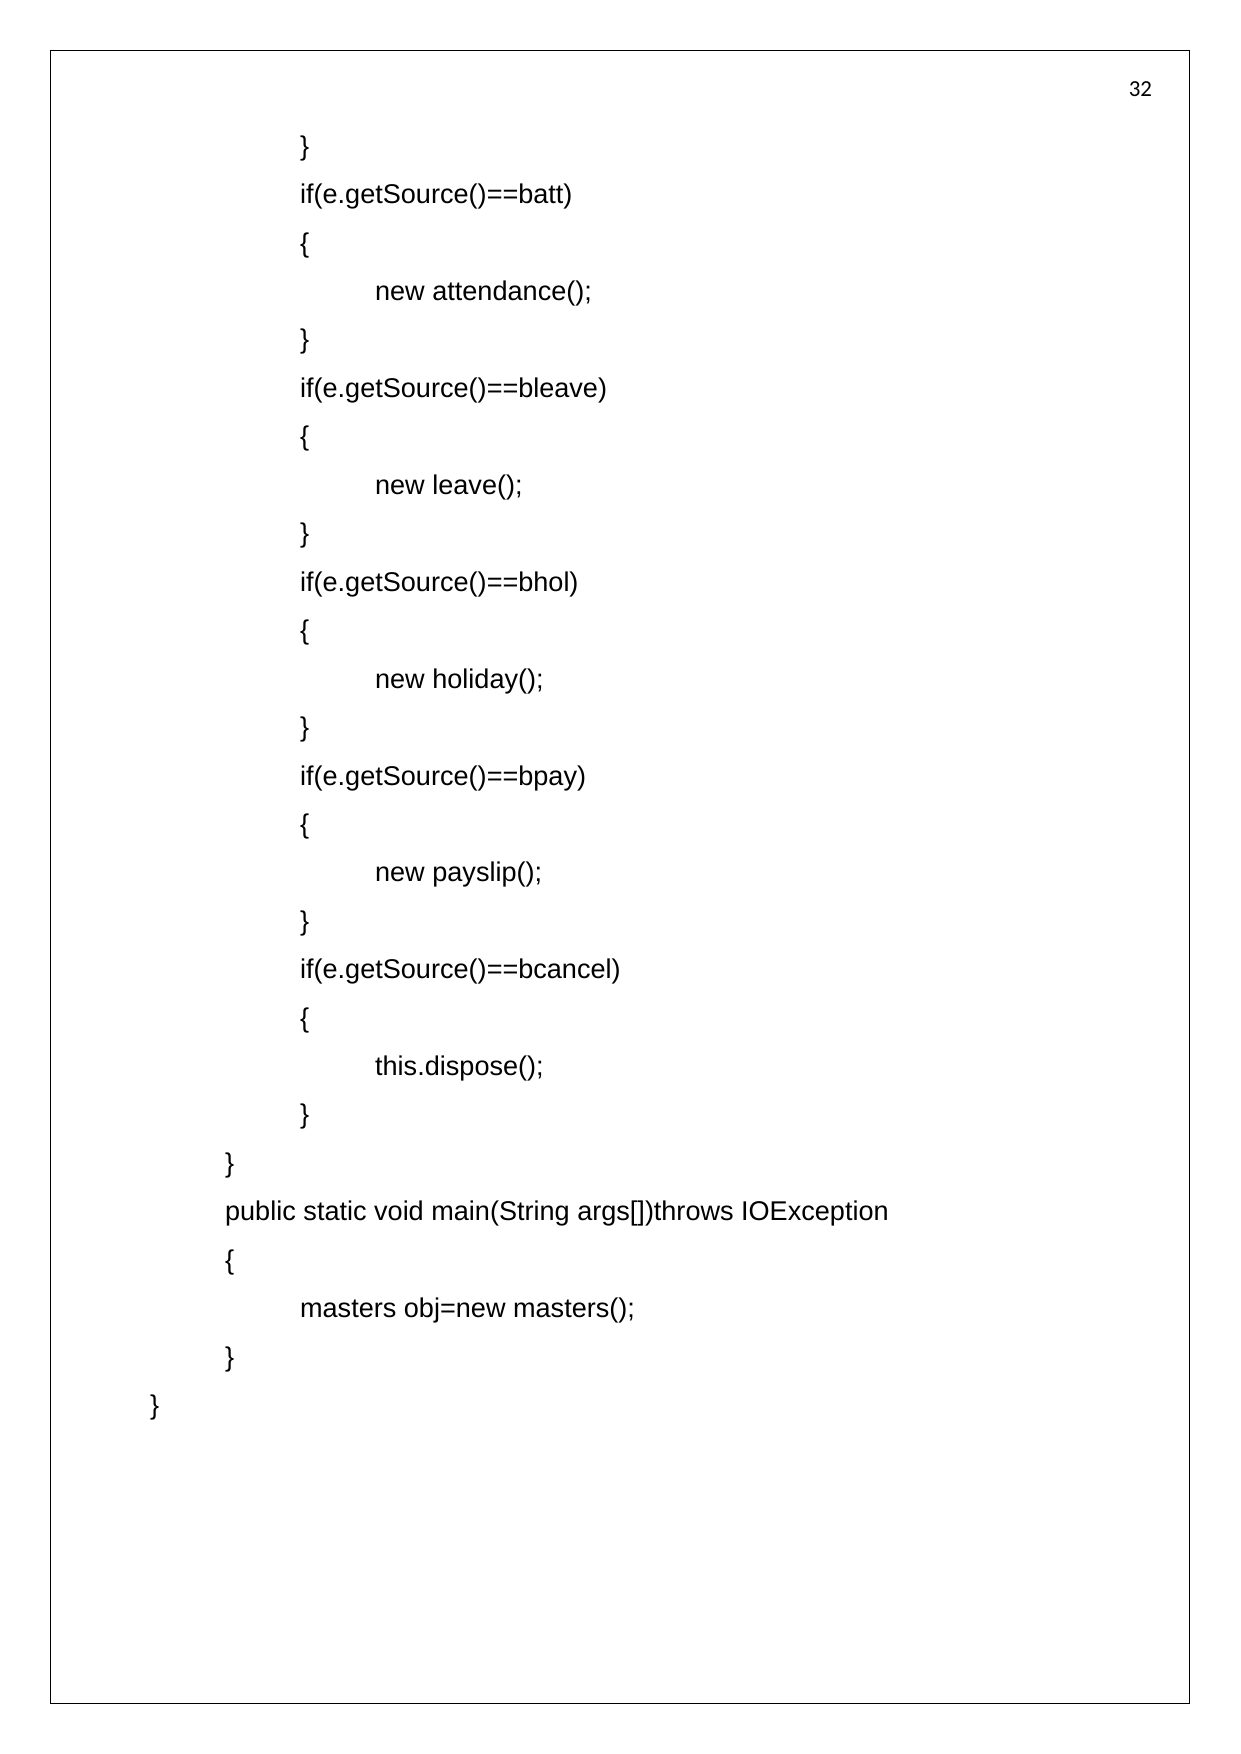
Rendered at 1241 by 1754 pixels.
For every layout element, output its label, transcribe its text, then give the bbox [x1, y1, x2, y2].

text } [150, 1147, 1152, 1178]
text if(e.getSource()==bhol) [150, 566, 1152, 597]
text this.dispose(); [150, 1050, 1152, 1081]
text masters obj=new masters(); [150, 1292, 1152, 1323]
text } [150, 1341, 1152, 1372]
text { [150, 614, 1152, 645]
text new payslip(); [150, 856, 1152, 888]
text if(e.getSource()==bcancel) [150, 953, 1152, 984]
text { [150, 1002, 1152, 1033]
text if(e.getSource()==batt) [150, 178, 1152, 209]
text } [150, 323, 1152, 355]
text { [150, 808, 1152, 839]
text new attendance(); [150, 275, 1152, 306]
text } [150, 711, 1152, 742]
text new leave(); [150, 469, 1152, 500]
text } [150, 517, 1152, 548]
text { [150, 1244, 1152, 1275]
text } [150, 905, 1152, 936]
text } [150, 1098, 1152, 1130]
text public static void main(String args[])throws IOException [150, 1195, 1152, 1227]
text { [150, 227, 1152, 258]
text { [150, 420, 1152, 452]
text if(e.getSource()==bleave) [150, 372, 1152, 403]
text } [150, 1389, 1152, 1420]
text new holiday(); [150, 663, 1152, 694]
text } [150, 130, 1152, 161]
text if(e.getSource()==bpay) [150, 759, 1152, 791]
